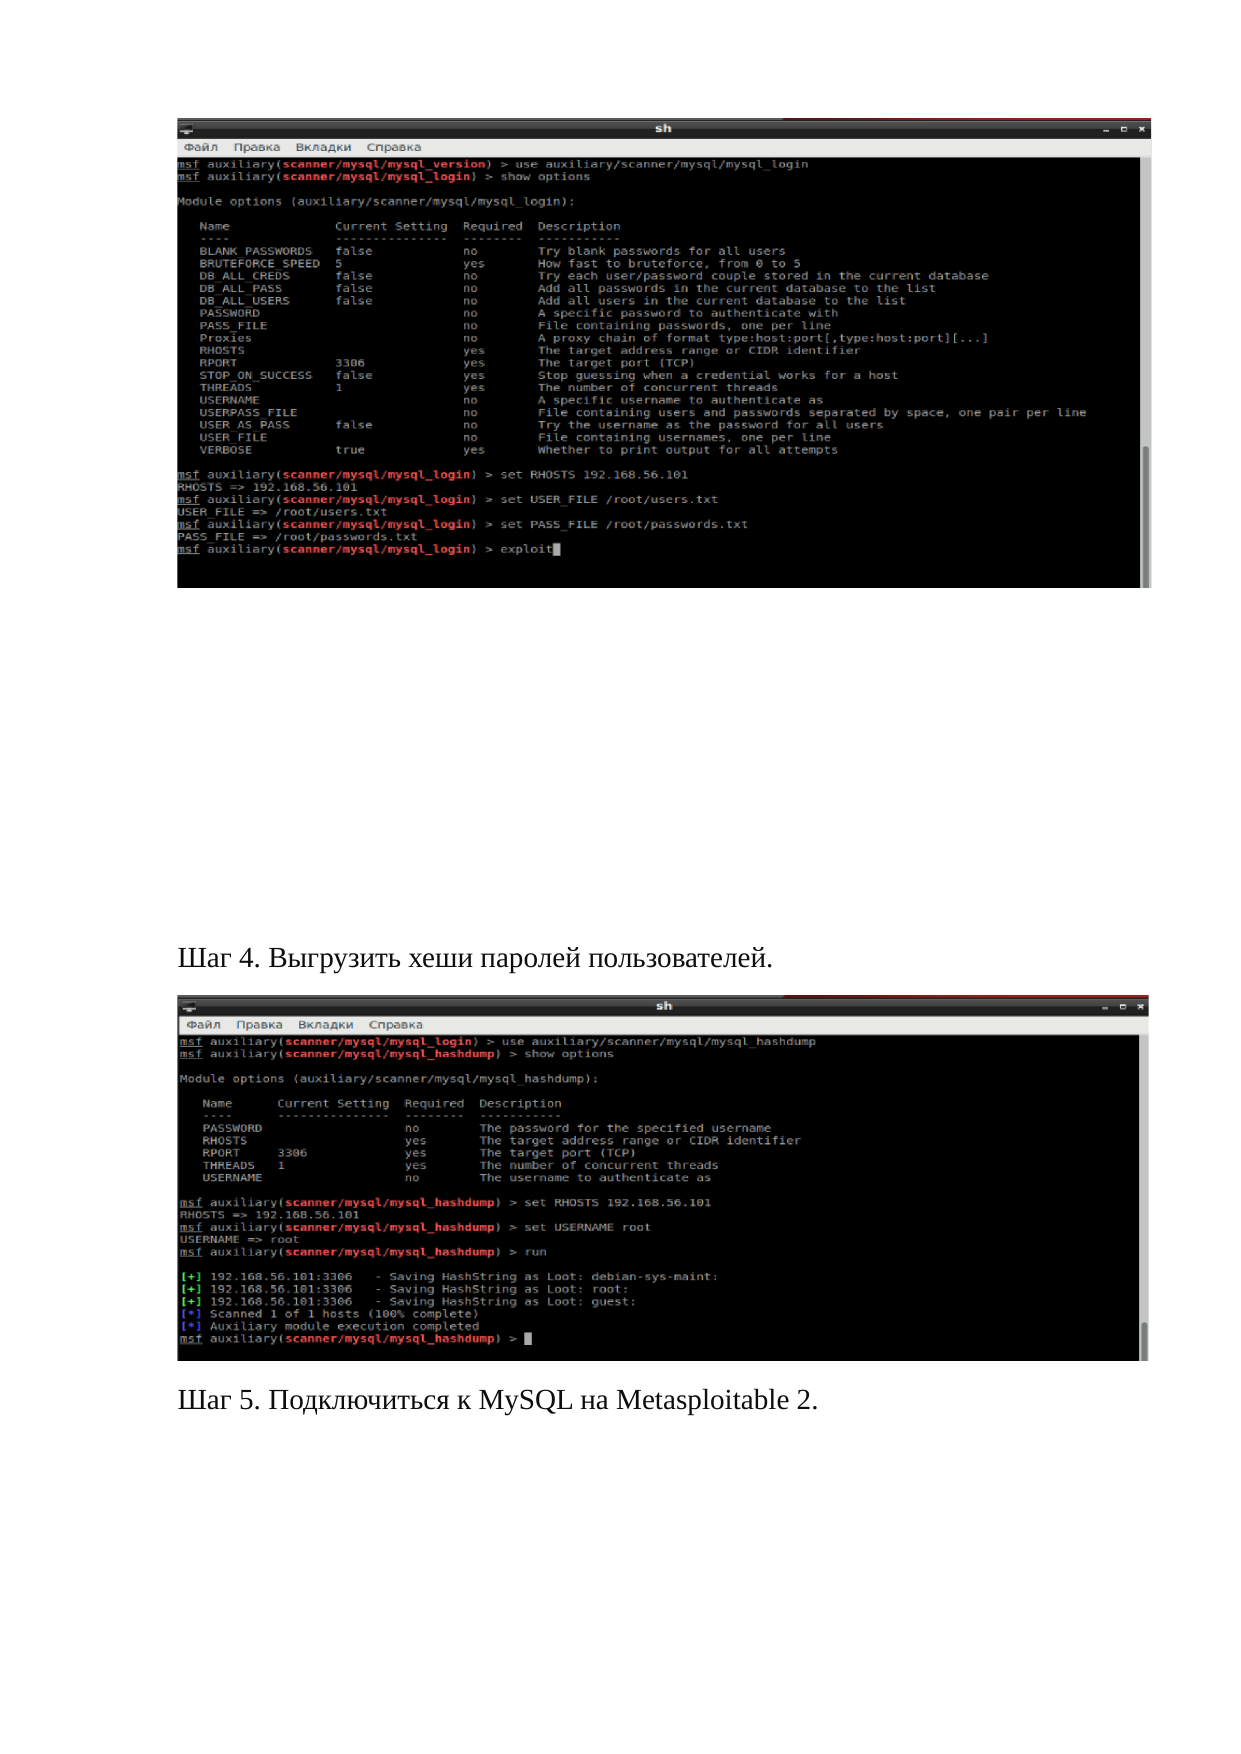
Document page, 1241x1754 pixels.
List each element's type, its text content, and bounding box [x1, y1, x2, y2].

text Шаг 4. Выгрузить хеши паролей пользователей. [177, 940, 1152, 974]
text Шаг 5. Подключиться к MySQL на Metasploitable 2. [177, 1382, 1152, 1416]
picture [177, 995, 1149, 1361]
picture [177, 118, 1152, 588]
